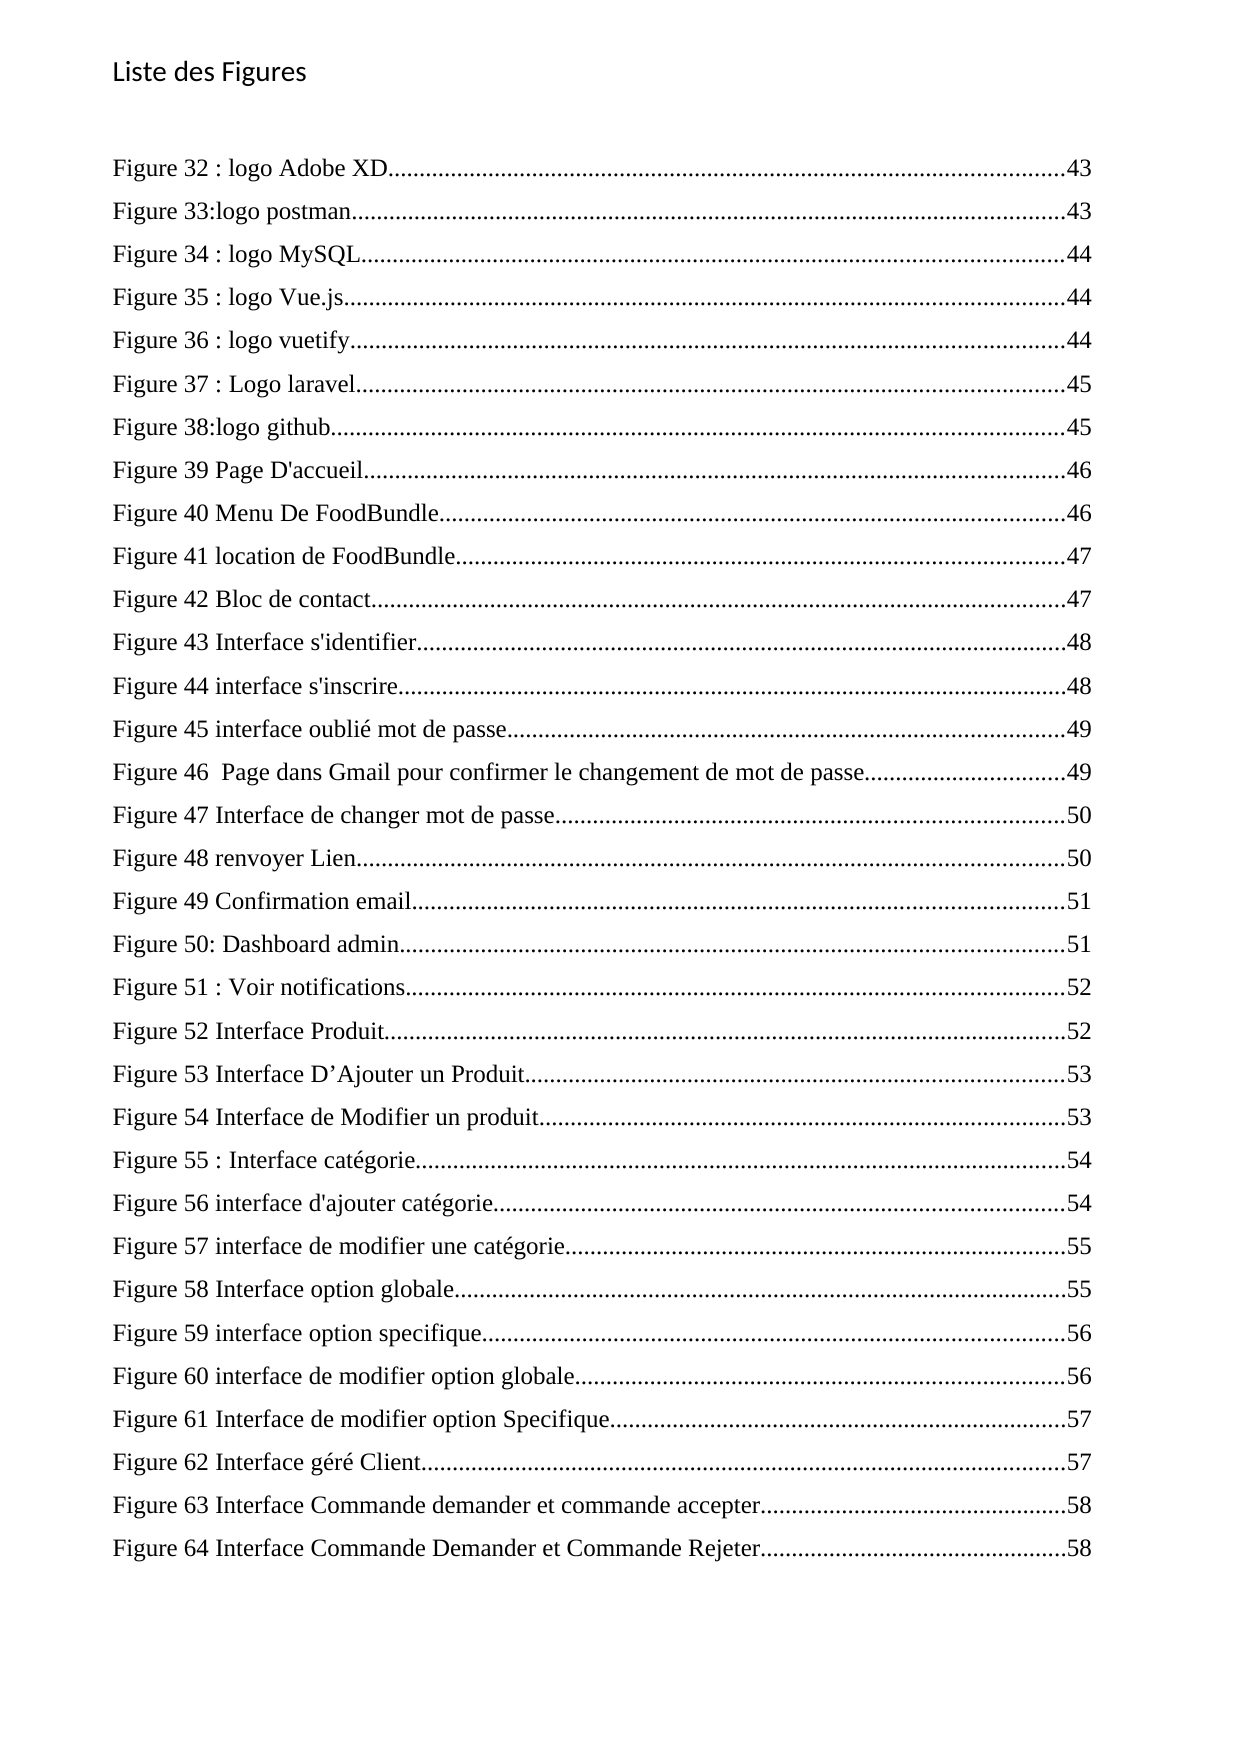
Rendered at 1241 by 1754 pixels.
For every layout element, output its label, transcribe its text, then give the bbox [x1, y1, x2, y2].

text Figure 47 Interface de changer mot de passe 50 [112, 800, 1240, 829]
text Figure 36 : logo vuetify 44 [112, 326, 1240, 354]
text Figure 61 Interface de modifier option Specifique 57 [112, 1404, 1240, 1433]
text Figure 54 Interface de Modifier un produit 53 [112, 1102, 1240, 1131]
text Figure 49 Confirmation email. 51 [112, 886, 1240, 915]
text Figure 45 interface oublié mot de passe. 49 [112, 714, 1240, 742]
text Figure 53 Interface D’Ajouter un Produit. 53 [112, 1059, 1240, 1087]
text Figure 64 Interface Commande Demander et Commande Rejeter. 58 [112, 1533, 1240, 1562]
text Figure 43 Interface s'identifier. 48 [112, 627, 1240, 656]
text Figure 46 Page dans Gmail pour confirmer le changement de mot de passe 49 [112, 757, 1240, 786]
text Figure 44 interface s'inscrire 48 [112, 671, 1240, 699]
text Figure 51 : Voir notifications. 52 [112, 972, 1240, 1001]
text Figure 37 : Logo laravel 45 [112, 369, 1240, 397]
text Figure 56 interface d'ajouter catégorie 54 [112, 1188, 1240, 1217]
text Figure 57 interface de modifier une catégorie 55 [112, 1231, 1240, 1260]
text Figure 52 Interface Produit 52 [112, 1016, 1240, 1044]
text Figure 48 renvoyer Lien. 50 [112, 843, 1240, 872]
text Figure 59 interface option specifique 56 [112, 1318, 1240, 1346]
text Figure 40 Menu De FoodBundle 46 [112, 498, 1240, 527]
text Figure 42 Bloc de contact 47 [112, 584, 1240, 613]
text Figure 33:logo postman 43 [112, 196, 1240, 225]
text Figure 63 Interface Commande demander et commande accepter 58 [112, 1490, 1240, 1519]
text Figure 55 : Interface catégorie 54 [112, 1145, 1240, 1174]
text Figure 41 location de FoodBundle 47 [112, 541, 1240, 570]
text Figure 35 : logo Vue.js 44 [112, 282, 1240, 311]
text Figure 60 interface de modifier option globale 56 [112, 1361, 1240, 1389]
text Figure 58 Interface option globale 55 [112, 1274, 1240, 1303]
text Figure 39 Page D'accueil 46 [112, 455, 1240, 484]
text Figure 32 : logo Adobe XD 43 [112, 153, 1240, 182]
text Figure 38:logo github 45 [112, 412, 1240, 441]
text Figure 50: Dashboard admin. 51 [112, 929, 1240, 958]
text Figure 34 : logo MySQL 44 [112, 239, 1240, 268]
text Figure 62 Interface géré Client. 57 [112, 1447, 1240, 1476]
